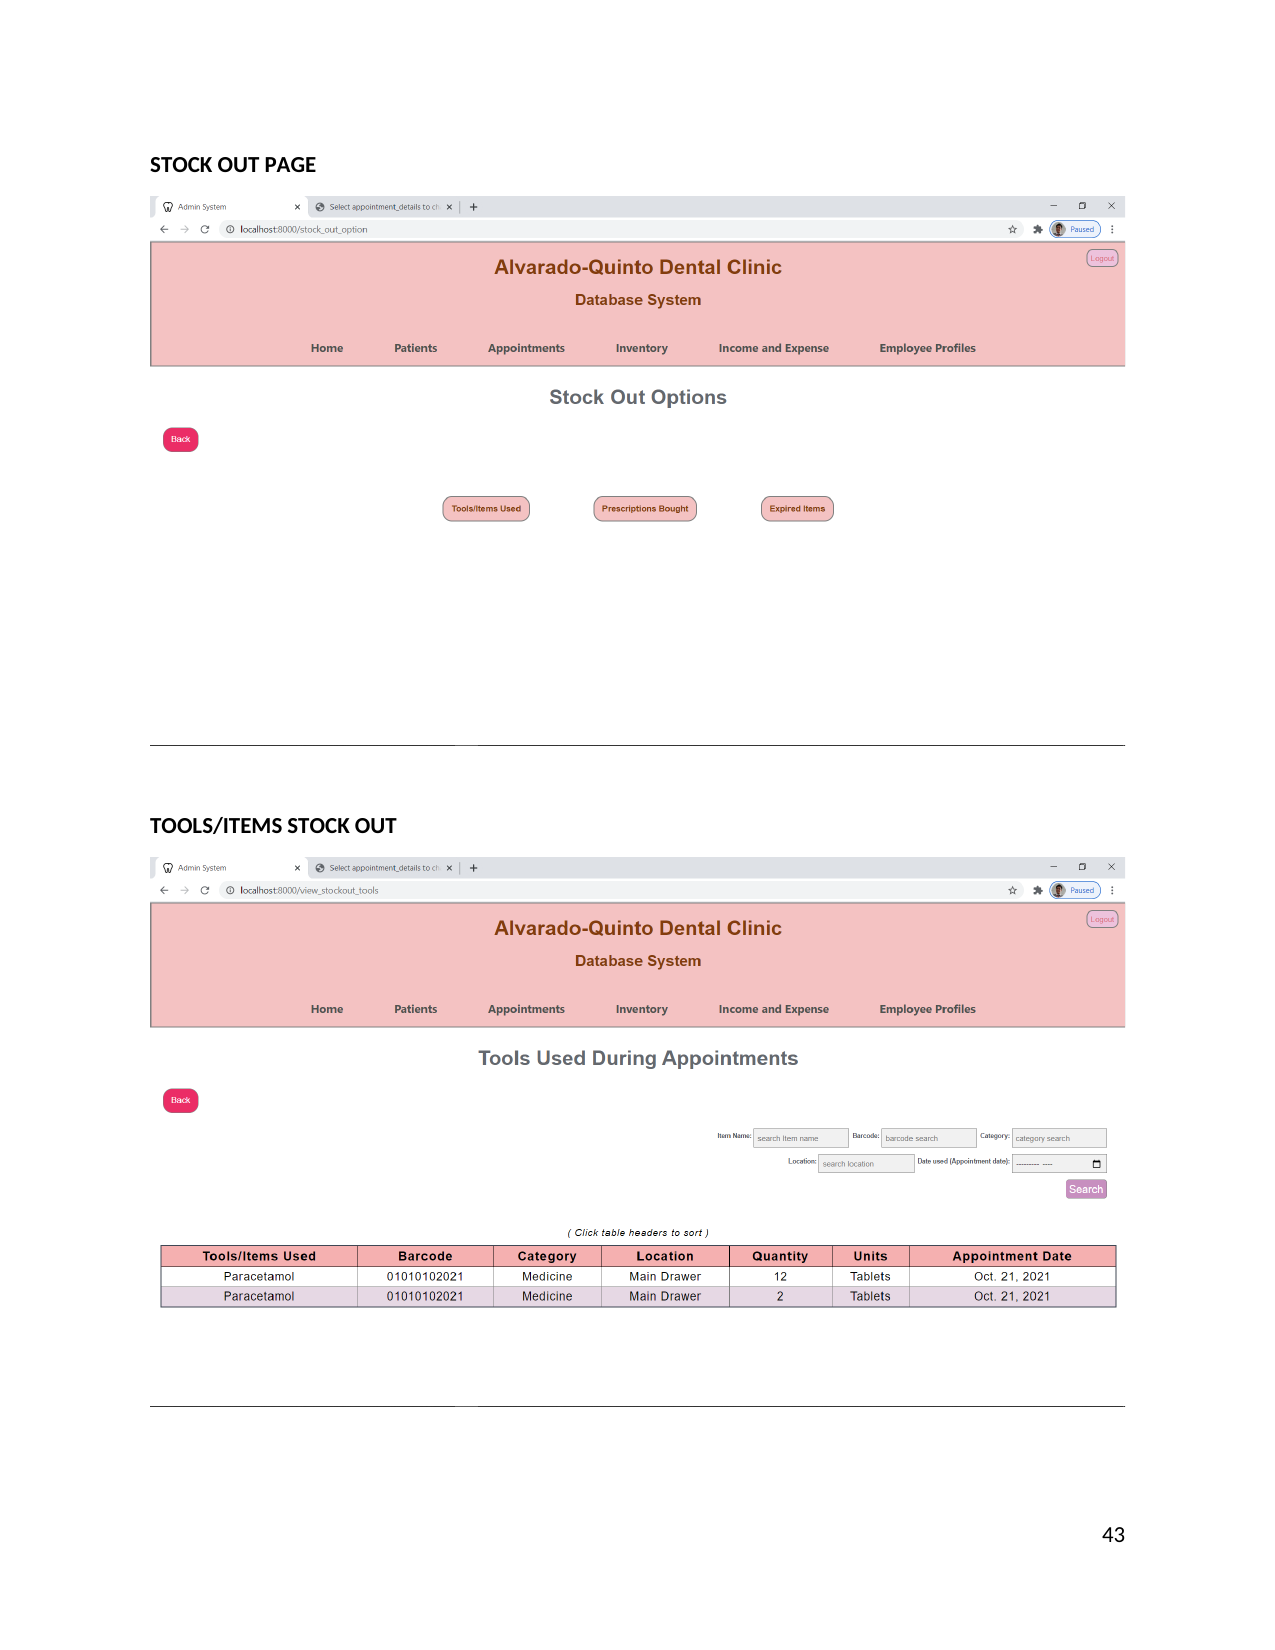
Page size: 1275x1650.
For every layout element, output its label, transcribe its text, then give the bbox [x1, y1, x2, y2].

text TOOLS/ITEMS STOCK OUT [150, 811, 1125, 839]
text STOCK OUT PAGE [150, 150, 1125, 178]
picture [150, 196, 1125, 746]
picture [150, 857, 1125, 1407]
